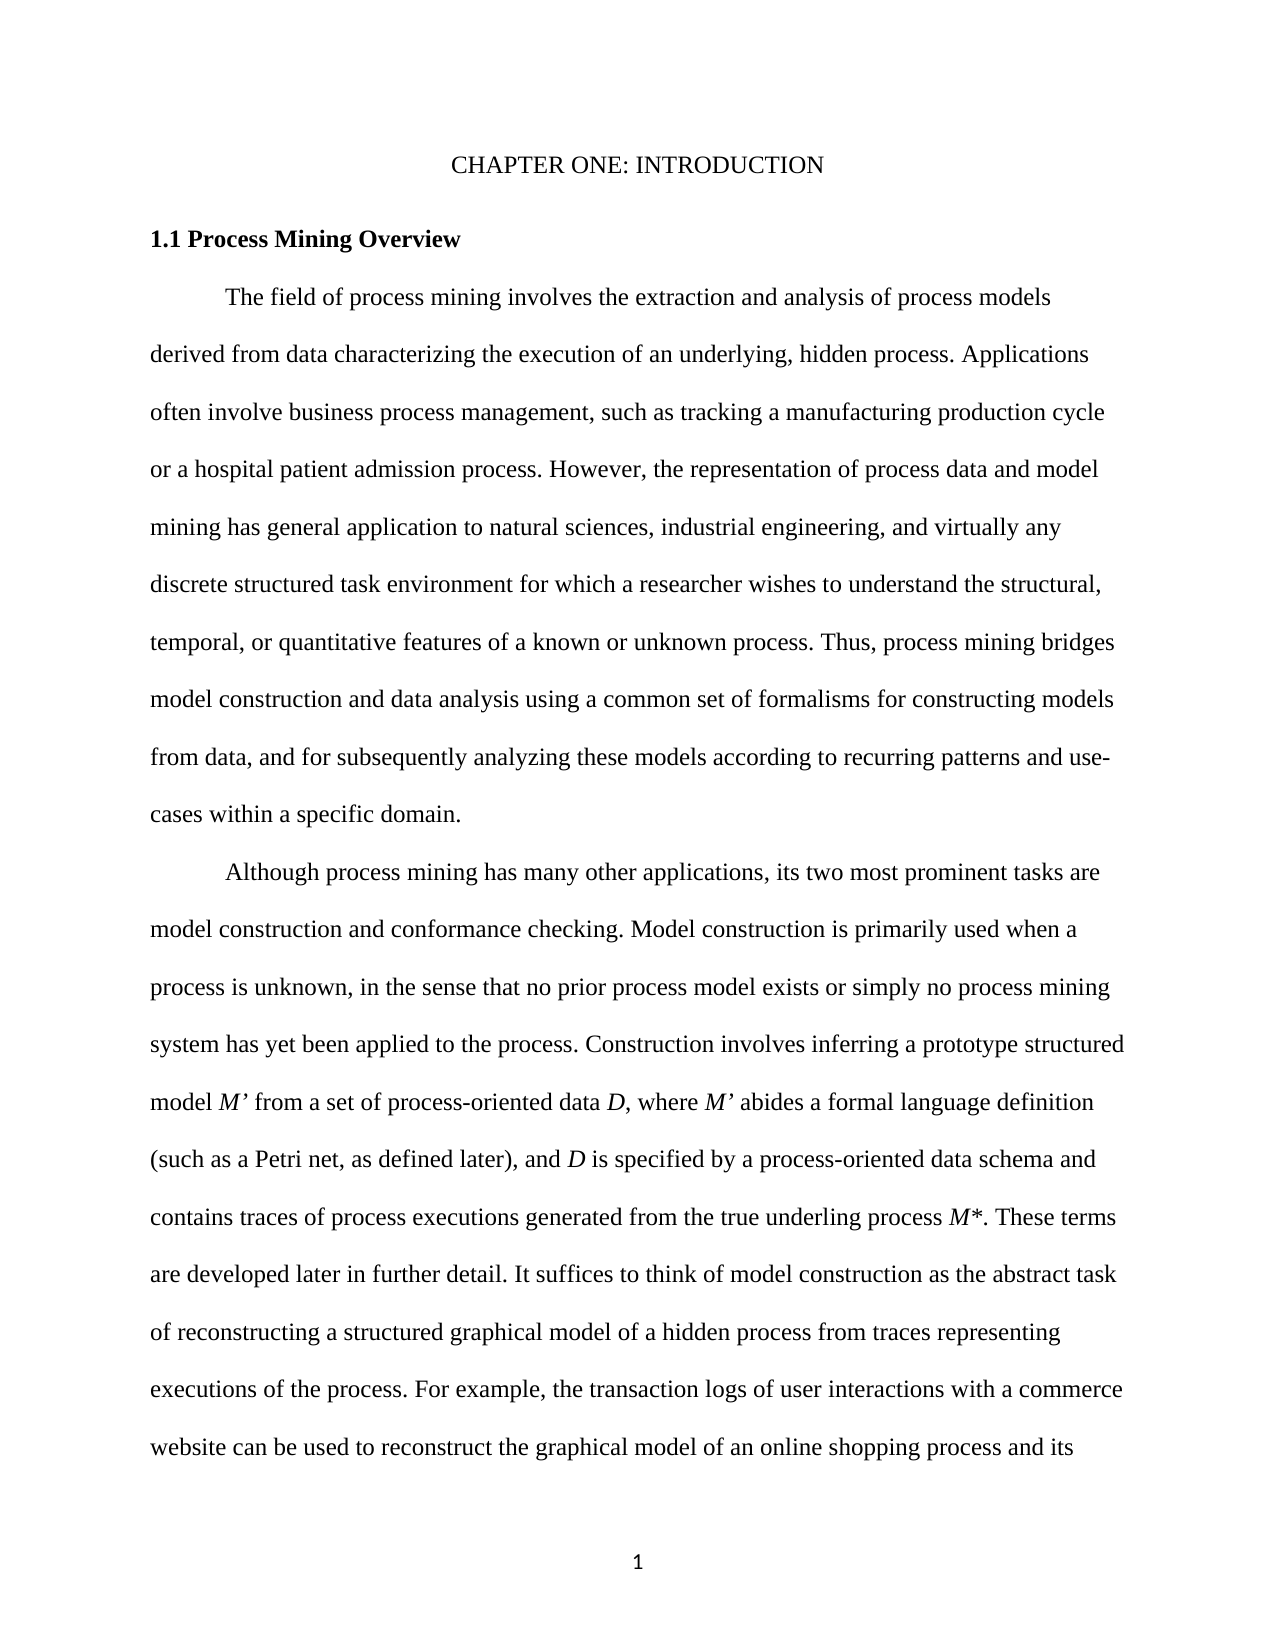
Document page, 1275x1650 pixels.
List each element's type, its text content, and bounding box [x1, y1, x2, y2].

subtitle CHAPTER ONE: INTRODUCTION [150, 150, 1125, 179]
subtitle 1.1 Process Mining Overview [150, 224, 1125, 253]
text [150, 857, 1125, 1460]
text The field of process mining involves the extraction and analysis of process models derived from data characterizing the execution of an underlying, hidden process. Applications often involve business process management, such as tracking a manufacturing production cycle or a hospital patient admission process. However, the representation of process data and model mining has general application to natural sciences, industrial engineering, and virtually any discrete structured task environment for which a researcher wishes to understand the structural, temporal, or quantitative features of a known or unknown process. Thus, process mining bridges model construction and data analysis using a common set of formalisms for constructing models from data, and for subsequently analyzing these models according to recurring patterns and use-cases within a specific domain. [150, 282, 1125, 828]
